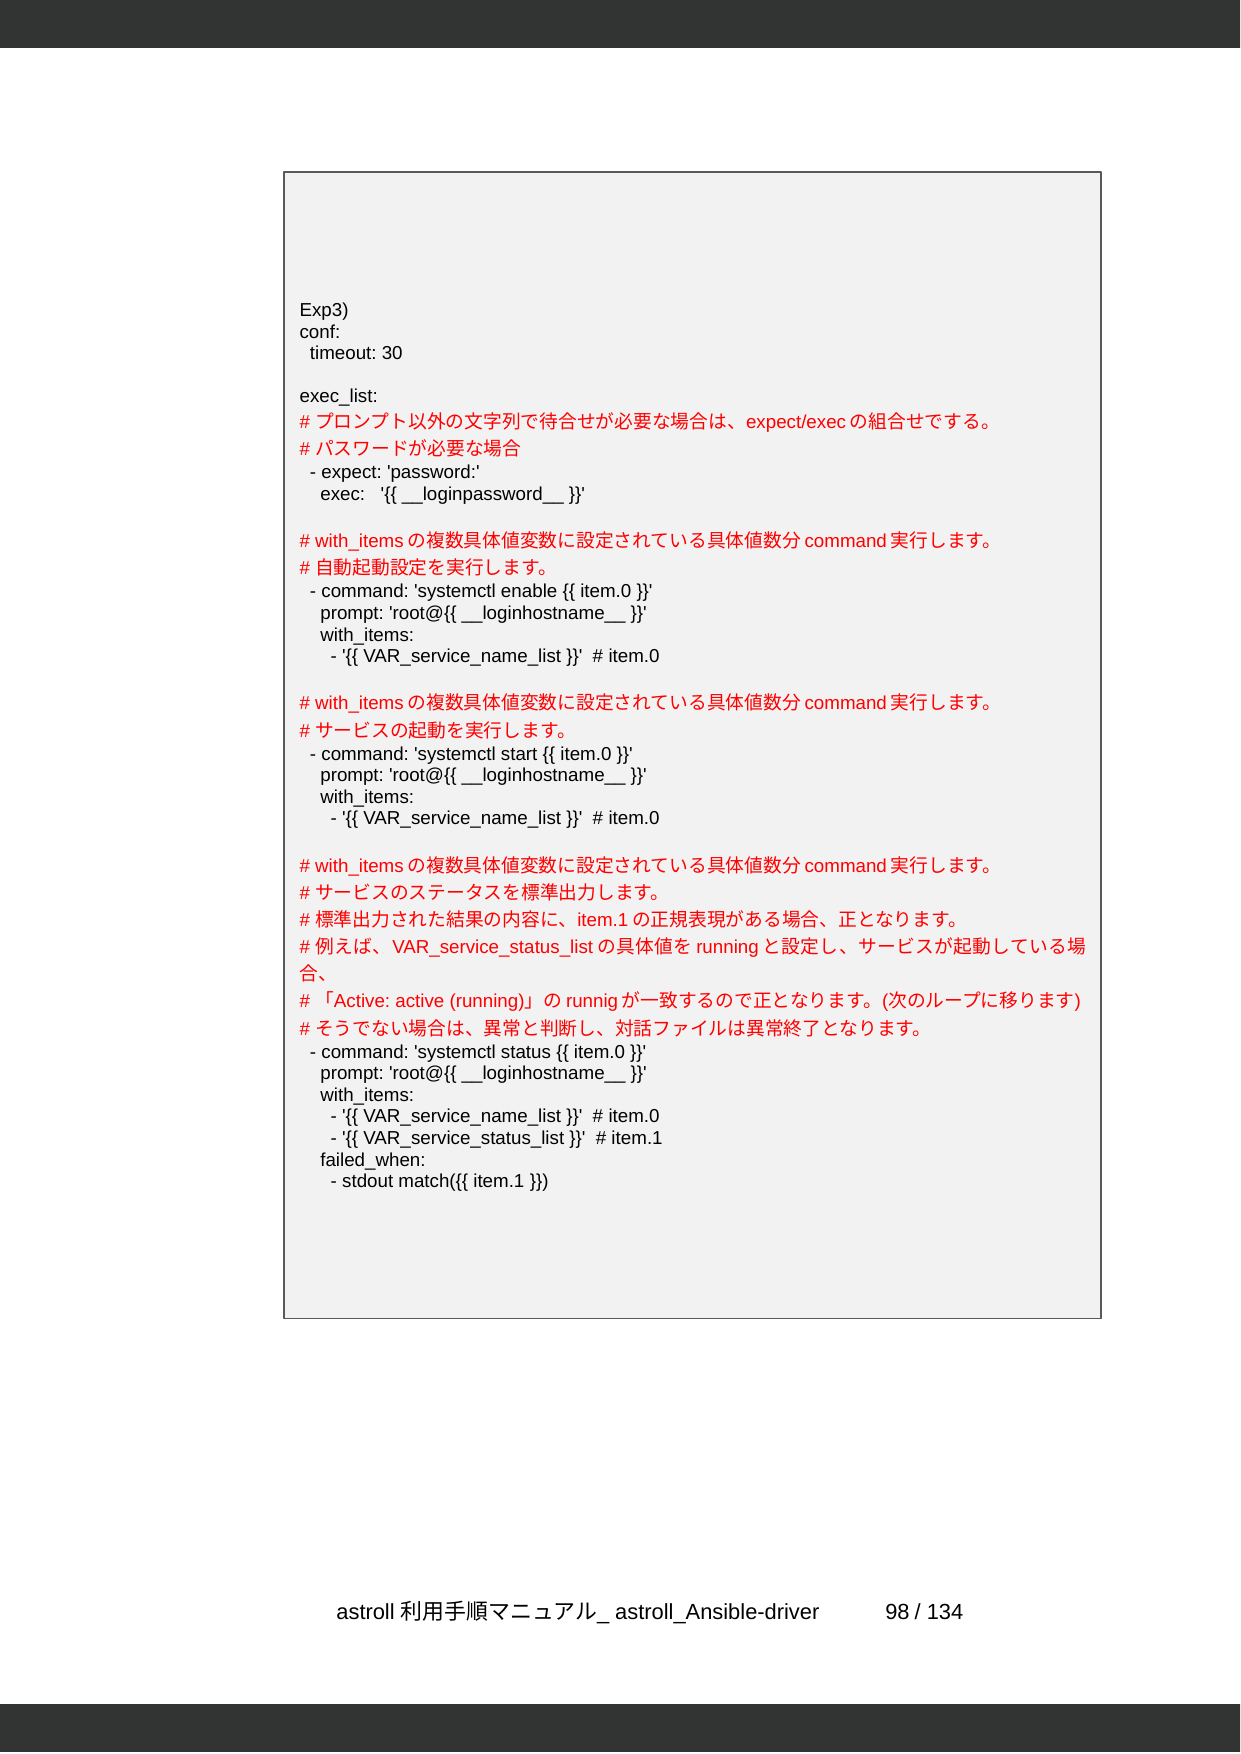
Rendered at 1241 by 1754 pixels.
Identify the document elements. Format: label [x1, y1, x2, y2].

picture [0, 0, 1241, 48]
picture [0, 1704, 1241, 1752]
